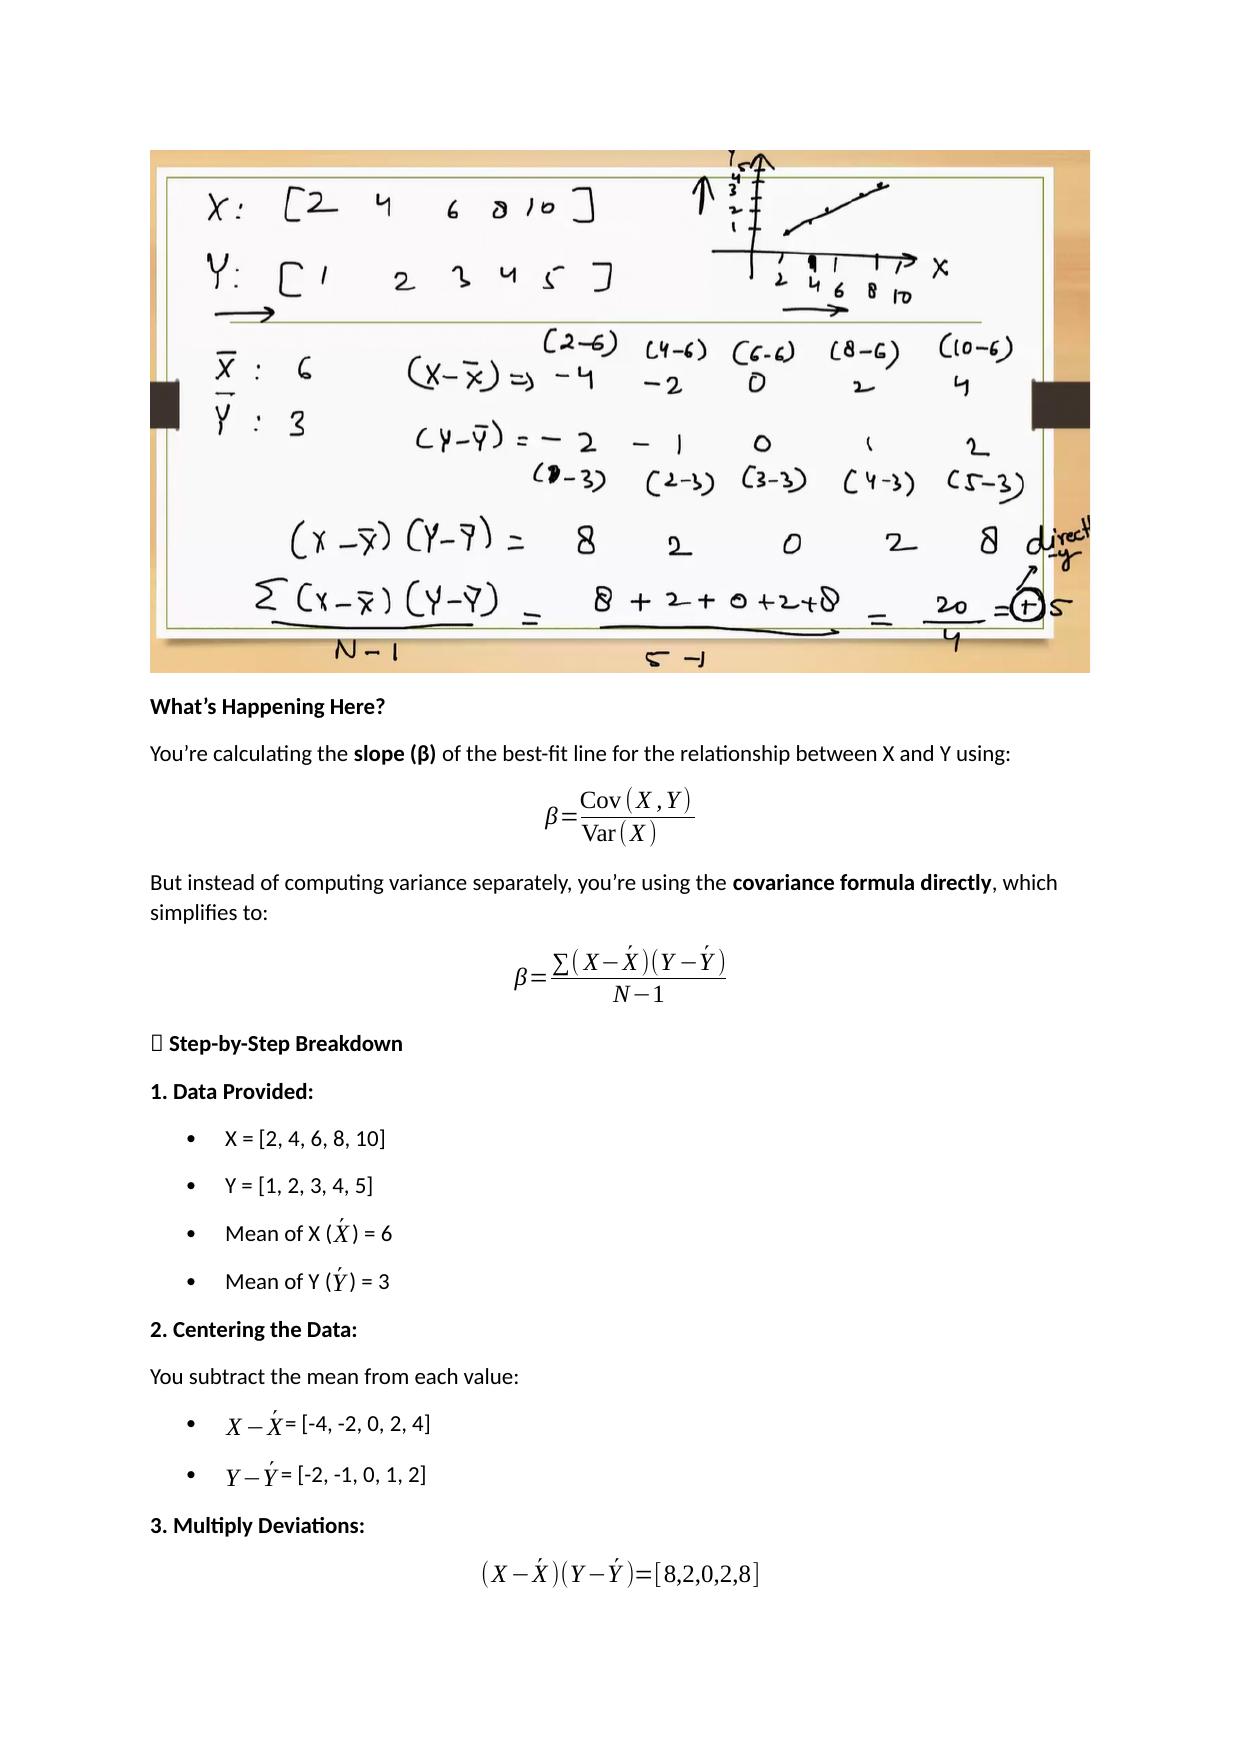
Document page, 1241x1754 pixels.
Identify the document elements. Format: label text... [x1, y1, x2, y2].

text But instead of computing variance separately, you’re using the covariance formula directly, which simplifies to: [150, 868, 1090, 926]
text 🧮 Step-by-Step Breakdown [150, 1027, 1090, 1058]
text 2. Centering the Data: [150, 1315, 1090, 1343]
text What’s Happening Here? [150, 692, 1090, 720]
text 3. Multiply Deviations: [150, 1511, 1090, 1539]
picture [150, 150, 1091, 673]
list Mean of X () = 6 [187, 1218, 1090, 1248]
list = [-4, -2, 0, 2, 4] [187, 1409, 1090, 1441]
list = [-2, -1, 0, 1, 2] [187, 1460, 1090, 1492]
list Mean of Y () = 3 [187, 1266, 1090, 1296]
list X = [2, 4, 6, 8, 10] [187, 1124, 1090, 1152]
text You’re calculating the slope (β) of the best-fit line for the relationship between X and Y using: [150, 739, 1090, 767]
text You subtract the mean from each value: [150, 1362, 1090, 1390]
text 1. Data Provided: [150, 1077, 1090, 1105]
list Y = [1, 2, 3, 4, 5] [187, 1171, 1090, 1199]
